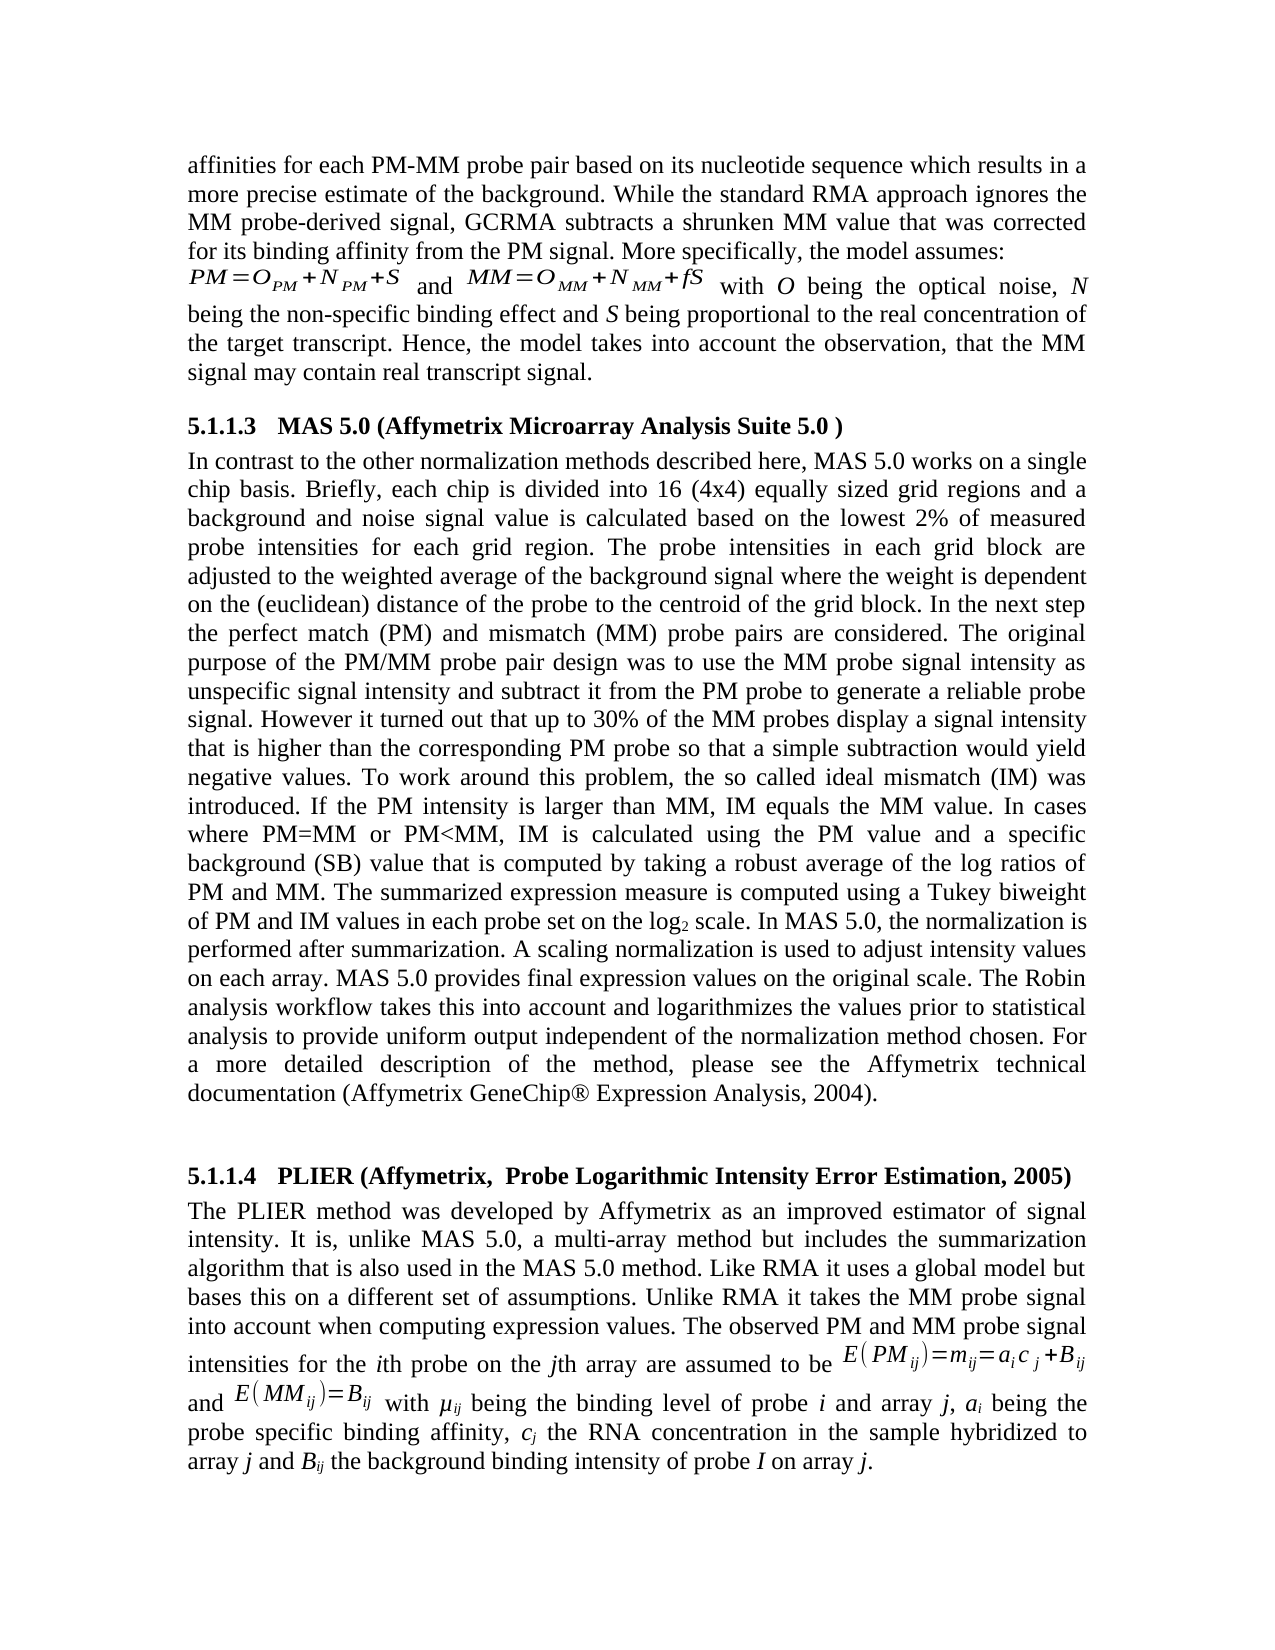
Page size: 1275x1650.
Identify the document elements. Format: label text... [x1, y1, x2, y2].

text In contrast to the other normalization methods described here, MAS 5.0 works on a single chip basis. Briefly, each chip is divided into 16 (4x4) equally sized grid regions and a background and noise signal value is calculated based on the lowest 2% of measured probe intensities for each grid region. The probe intensities in each grid block are adjusted to the weighted average of the background signal where the weight is dependent on the (euclidean) distance of the probe to the centroid of the grid block. In the next step the perfect match (PM) and mismatch (MM) probe pairs are considered. The original purpose of the PM/MM probe pair design was to use the MM probe signal intensity as unspecific signal intensity and subtract it from the PM probe to generate a reliable probe signal. However it turned out that up to 30% of the MM probes display a signal intensity that is higher than the corresponding PM probe so that a simple subtraction would yield negative values. To work around this problem, the so called ideal mismatch (IM) was introduced. If the PM intensity is larger than MM, IM equals the MM value. In cases where PM=MM or PM<MM, IM is calculated using the PM value and a specific background (SB) value that is computed by taking a robust average of the log ratios of PM and MM. The summarized expression measure is computed using a Tukey biweight of PM and IM values in each probe set on the log2 scale. In MAS 5.0, the normalization is performed after summarization. A scaling normalization is used to adjust intensity values on each array. MAS 5.0 provides final expression values on the original scale. The Robin analysis workflow takes this into account and logarithmizes the values prior to statistical analysis to provide uniform output independent of the normalization method chosen. For a more detailed description of the method, please see the Affymetrix technical documentation (Affymetrix GeneChip® Expression Analysis, 2004). [187, 446, 1087, 1107]
subtitle MAS 5.0 (Affymetrix Microarray Analysis Suite 5.0 ) [187, 411, 1087, 439]
subtitle PLIER (Affymetrix, Probe Logarithmic Intensity Error Estimation, 2005) [187, 1161, 1087, 1189]
text and with O being the optical noise, N being the non-specific binding effect and S being proportional to the real concentration of the target transcript. Hence, the model takes into account the observation, that the MM signal may contain real transcript signal. [187, 265, 1087, 386]
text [187, 150, 1087, 265]
text The PLIER method was developed by Affymetrix as an improved estimator of signal intensity. It is, unlike MAS 5.0, a multi-array method but includes the summarization algorithm that is also used in the MAS 5.0 method. Like RMA it uses a global model but bases this on a different set of assumptions. Unlike RMA it takes the MM probe signal into account when computing expression values. The observed PM and MM probe signal intensities for the ith probe on the jth array are assumed to be and with µij being the binding level of probe i and array j, ai being the probe specific binding affinity, cj the RNA concentration in the sample hybridized to array j and Bij the background binding intensity of probe I on array j. [187, 1196, 1087, 1474]
